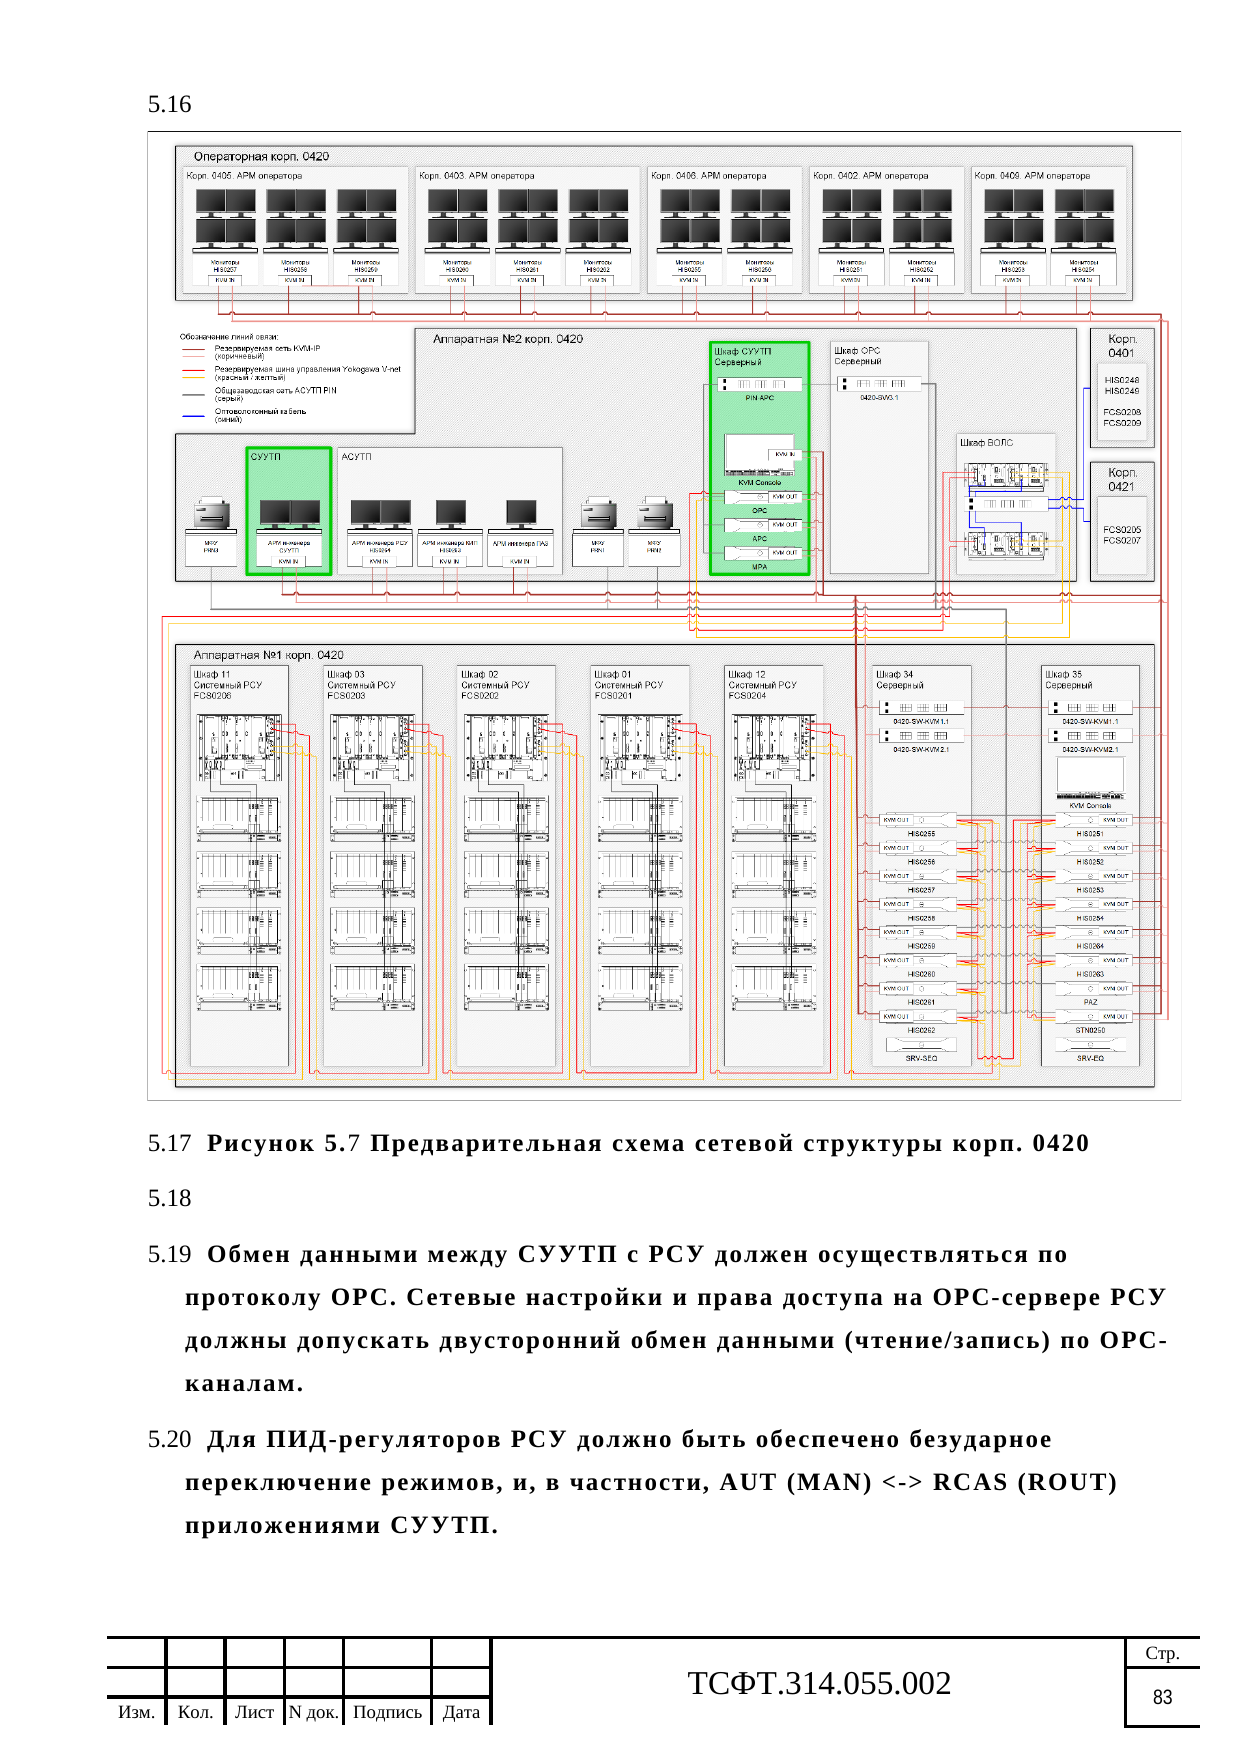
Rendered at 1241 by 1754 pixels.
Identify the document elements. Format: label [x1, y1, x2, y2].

picture [147, 131, 1182, 1101]
